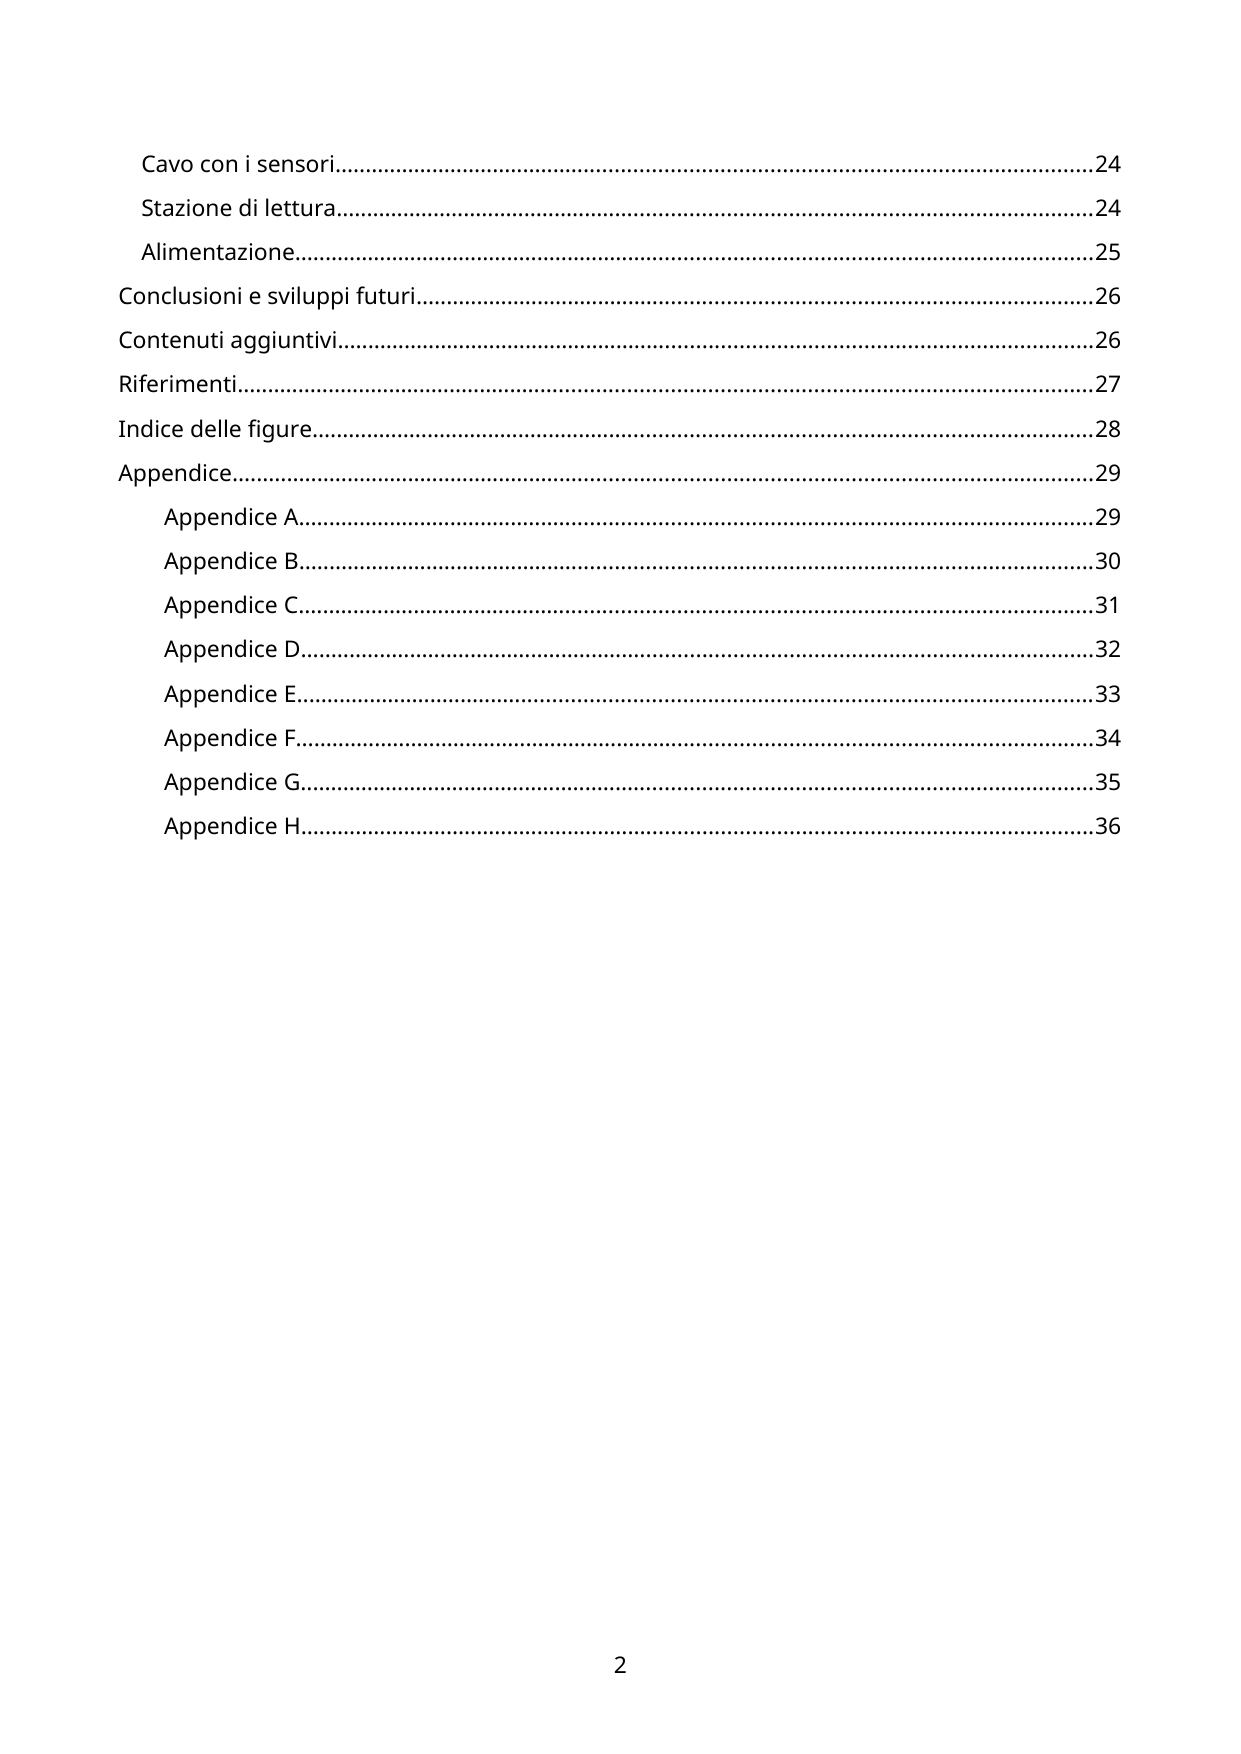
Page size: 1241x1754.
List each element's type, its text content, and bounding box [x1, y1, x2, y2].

text Appendice D 32 [164, 633, 1122, 665]
text Appendice B 30 [164, 545, 1122, 576]
text Indice delle figure 28 [118, 413, 1122, 444]
text Appendice G 35 [164, 766, 1122, 797]
text Cavo con i sensori 24 [141, 148, 1122, 179]
text Appendice A 29 [164, 501, 1122, 532]
text Appendice F 34 [164, 722, 1122, 753]
text Appendice H 36 [164, 810, 1122, 841]
text Stazione di lettura 24 [141, 192, 1122, 223]
text Appendice C 31 [164, 589, 1122, 621]
text Alimentazione 25 [141, 236, 1122, 267]
text Riferimenti 27 [118, 368, 1122, 400]
text Conclusioni e sviluppi futuri 26 [118, 280, 1122, 311]
text Contenuti aggiuntivi 26 [118, 324, 1122, 356]
text Appendice E 33 [164, 678, 1122, 709]
text Appendice 29 [118, 457, 1122, 488]
